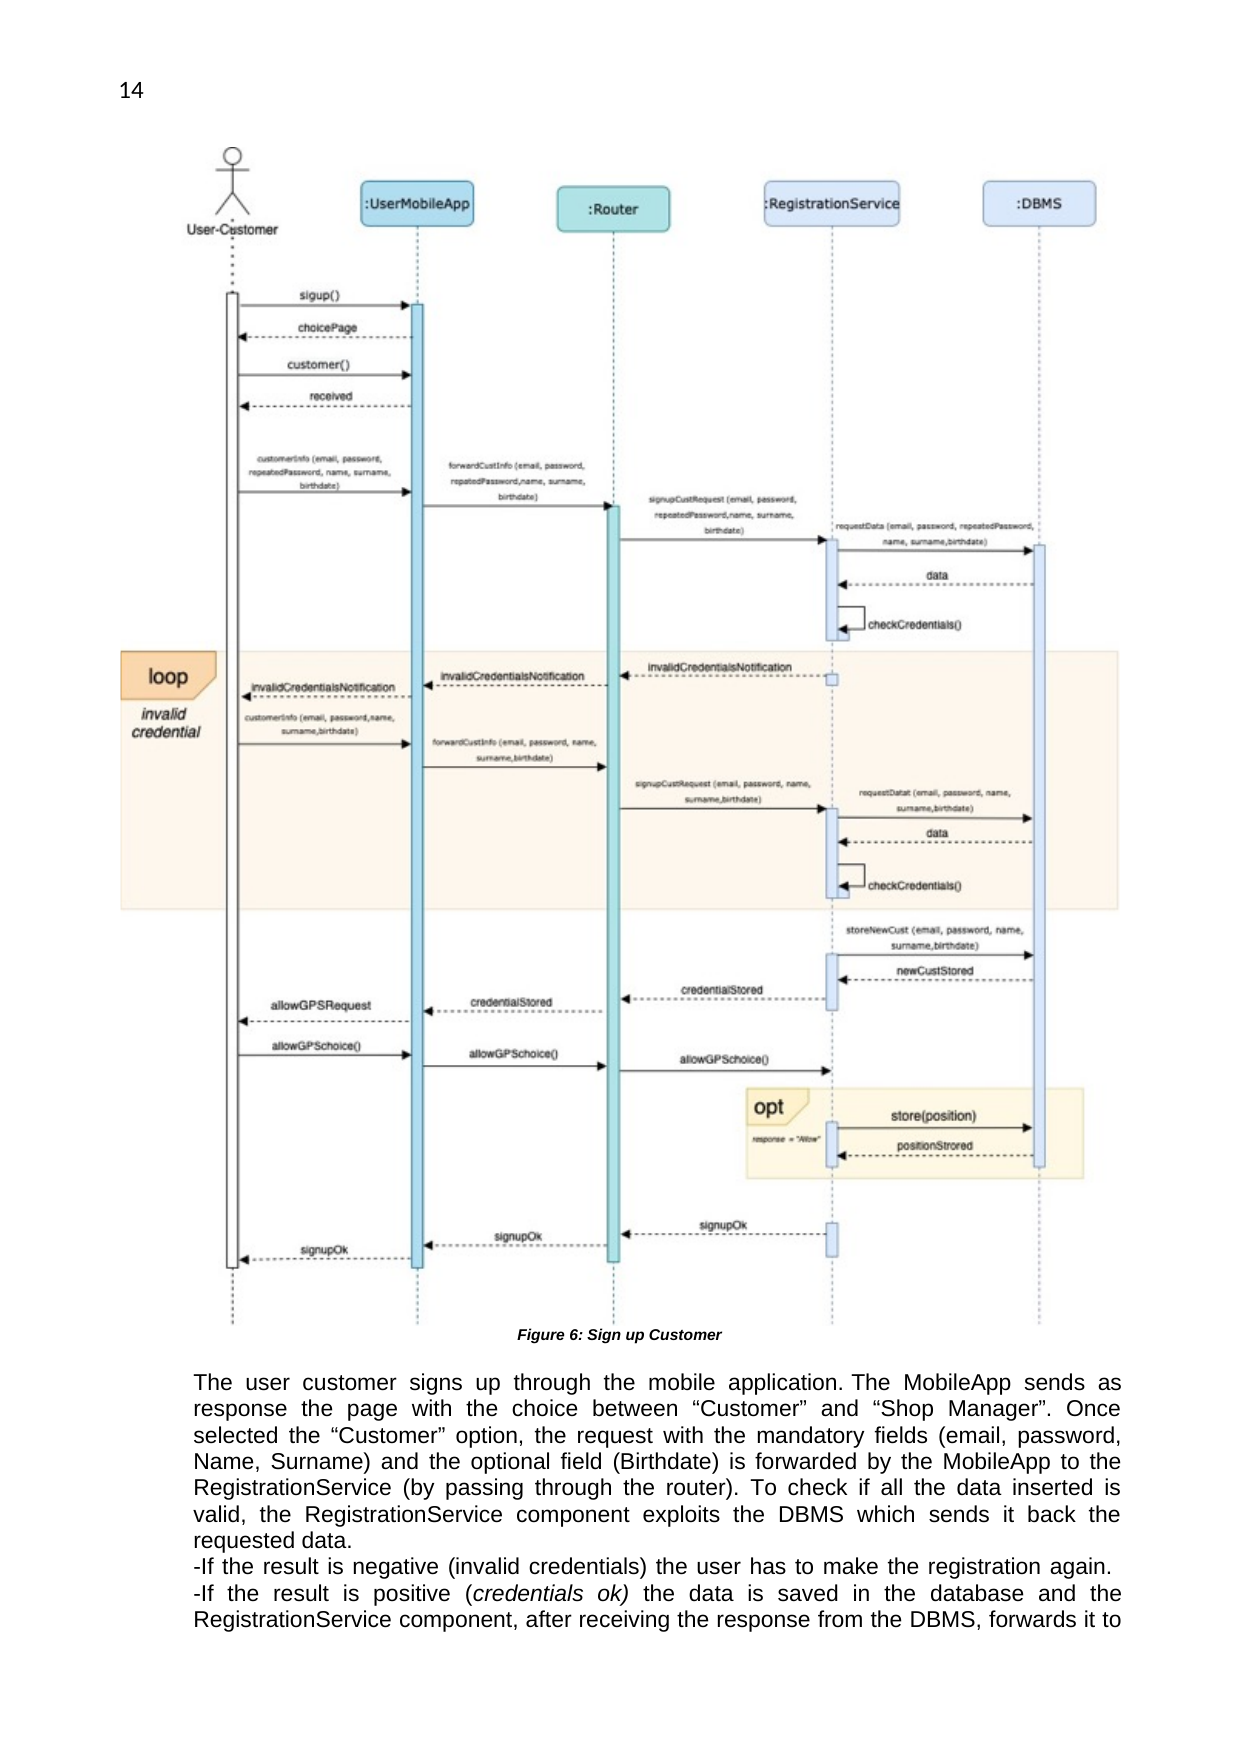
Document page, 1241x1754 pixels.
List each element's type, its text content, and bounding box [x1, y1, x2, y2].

picture [120, 147, 1120, 1326]
text Figure 6: Sign up Customer [118, 1326, 1122, 1344]
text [193, 1369, 1122, 1632]
